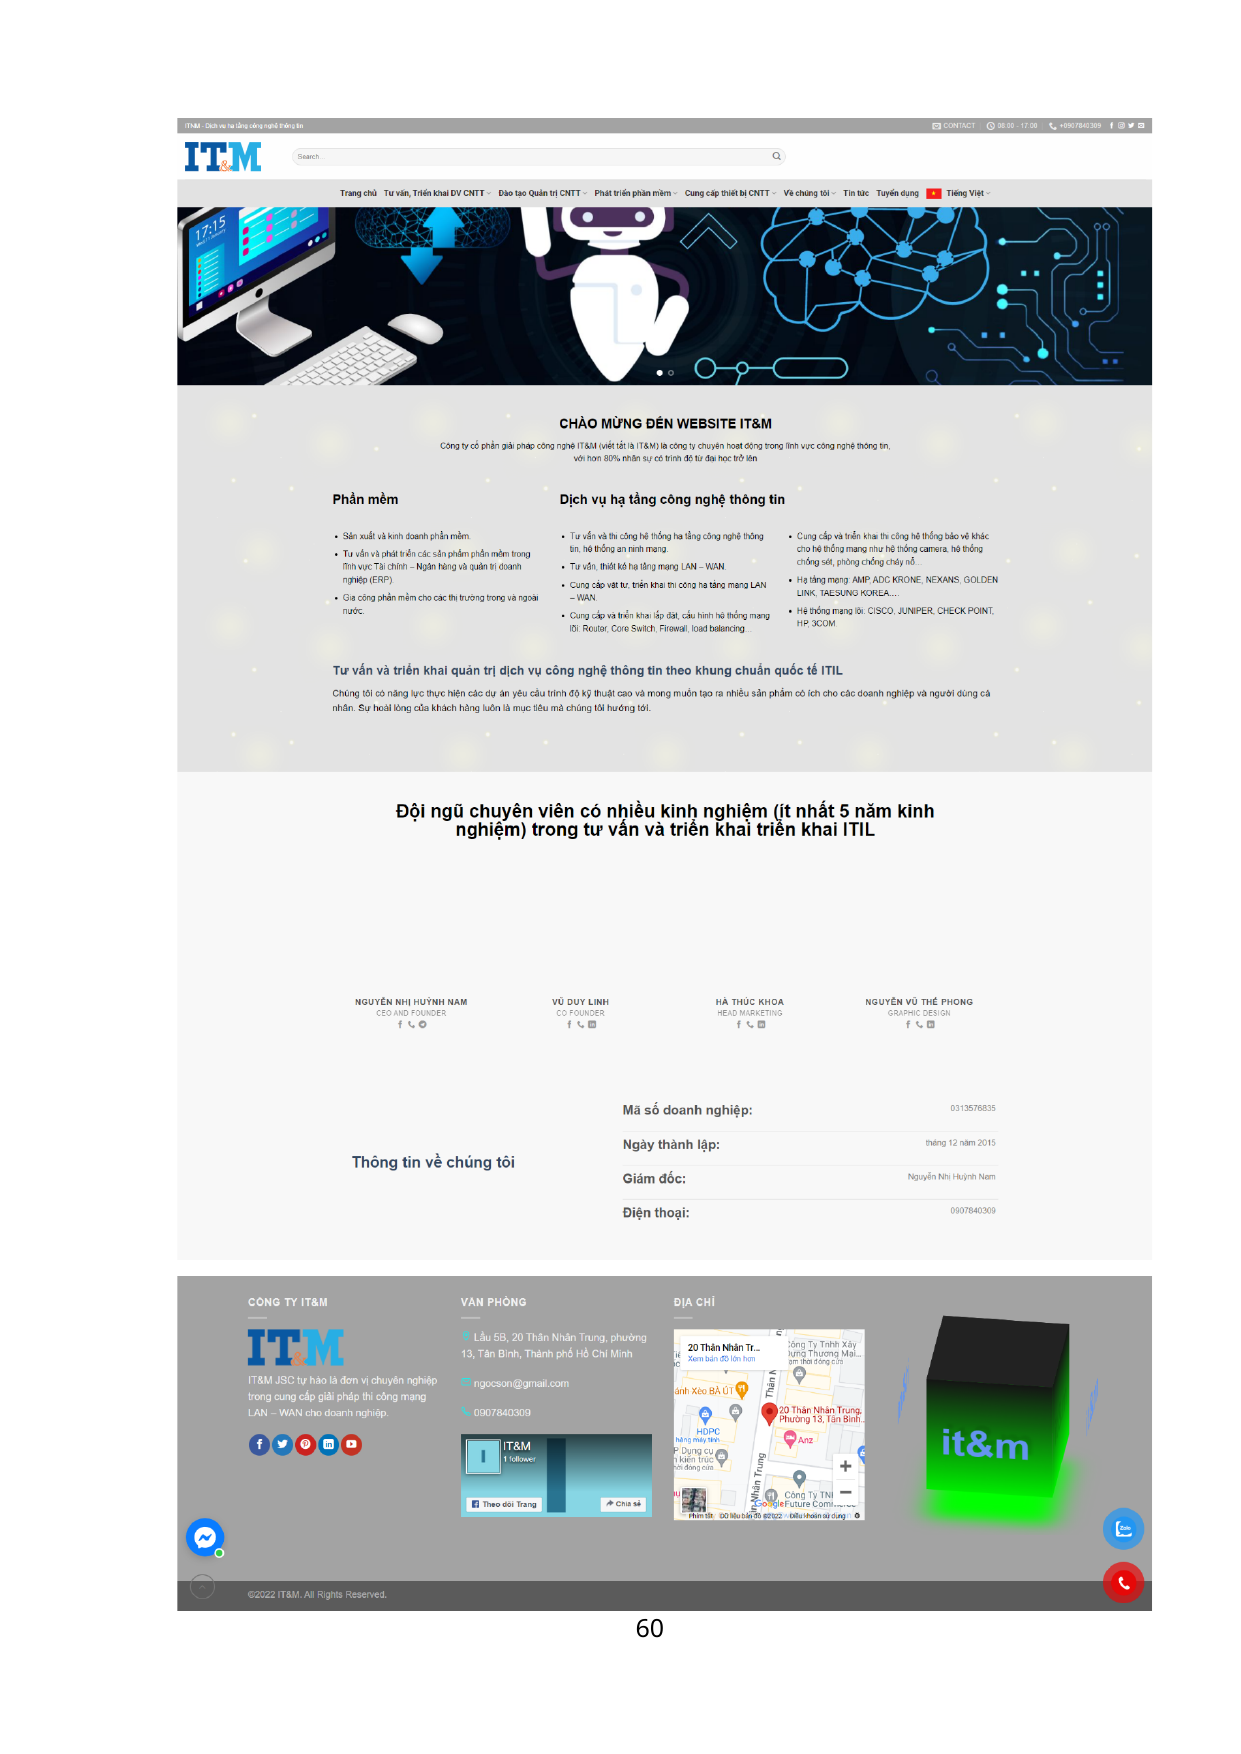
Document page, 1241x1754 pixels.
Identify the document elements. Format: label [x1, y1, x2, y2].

picture [177, 118, 1153, 1260]
picture [177, 1276, 1153, 1611]
